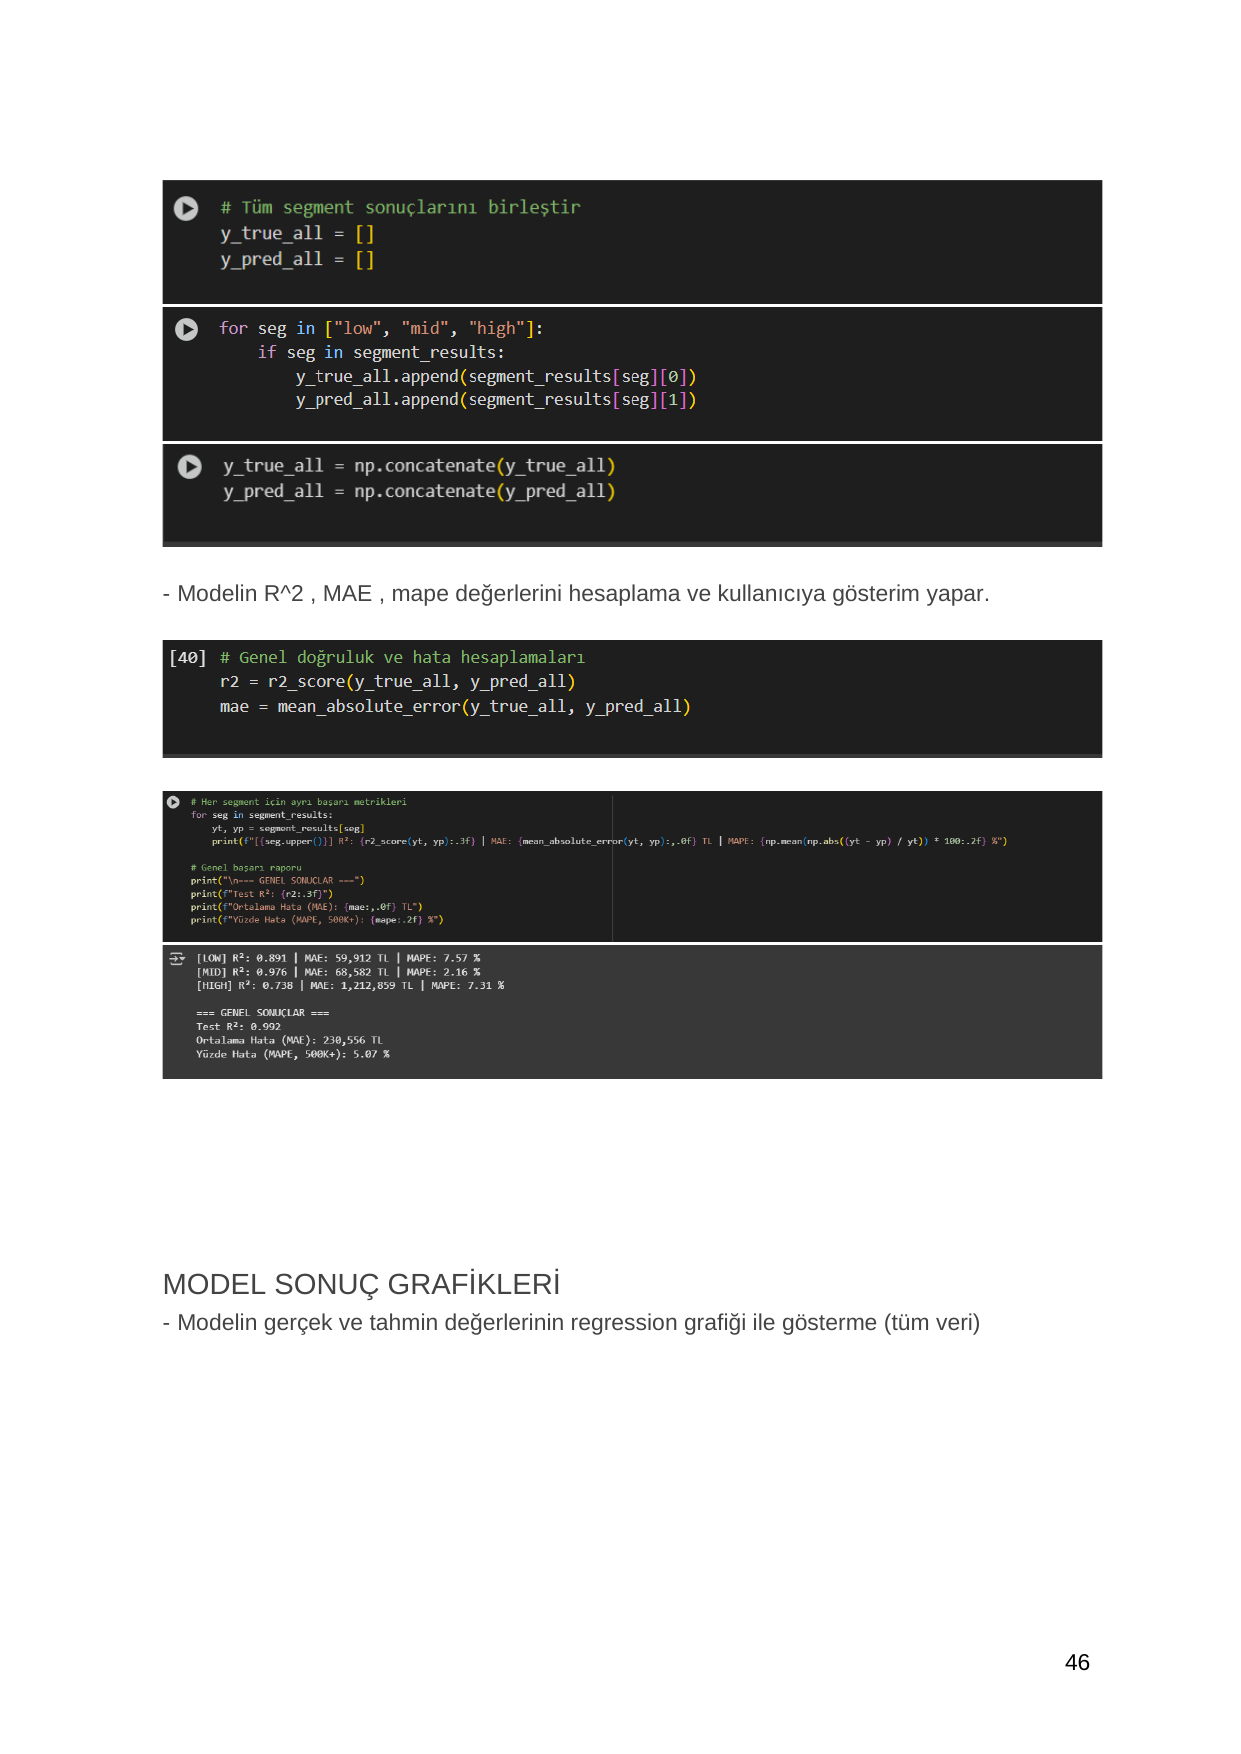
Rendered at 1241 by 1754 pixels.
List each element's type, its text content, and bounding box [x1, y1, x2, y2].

subtitle MODEL SONUÇ GRAFİKLERİ [162, 1267, 1090, 1300]
picture [162, 791, 1103, 942]
picture [162, 307, 1103, 441]
list Modelin R^2 , MAE , mape değerlerini hesaplama ve kullanıcıya gösterim yapar. [162, 580, 1090, 607]
picture [162, 444, 1103, 547]
picture [162, 180, 1103, 304]
picture [162, 640, 1103, 758]
list Modelin gerçek ve tahmin değerlerinin regression grafiği ile gösterme (tüm veri) [162, 1309, 1090, 1335]
picture [162, 945, 1103, 1079]
